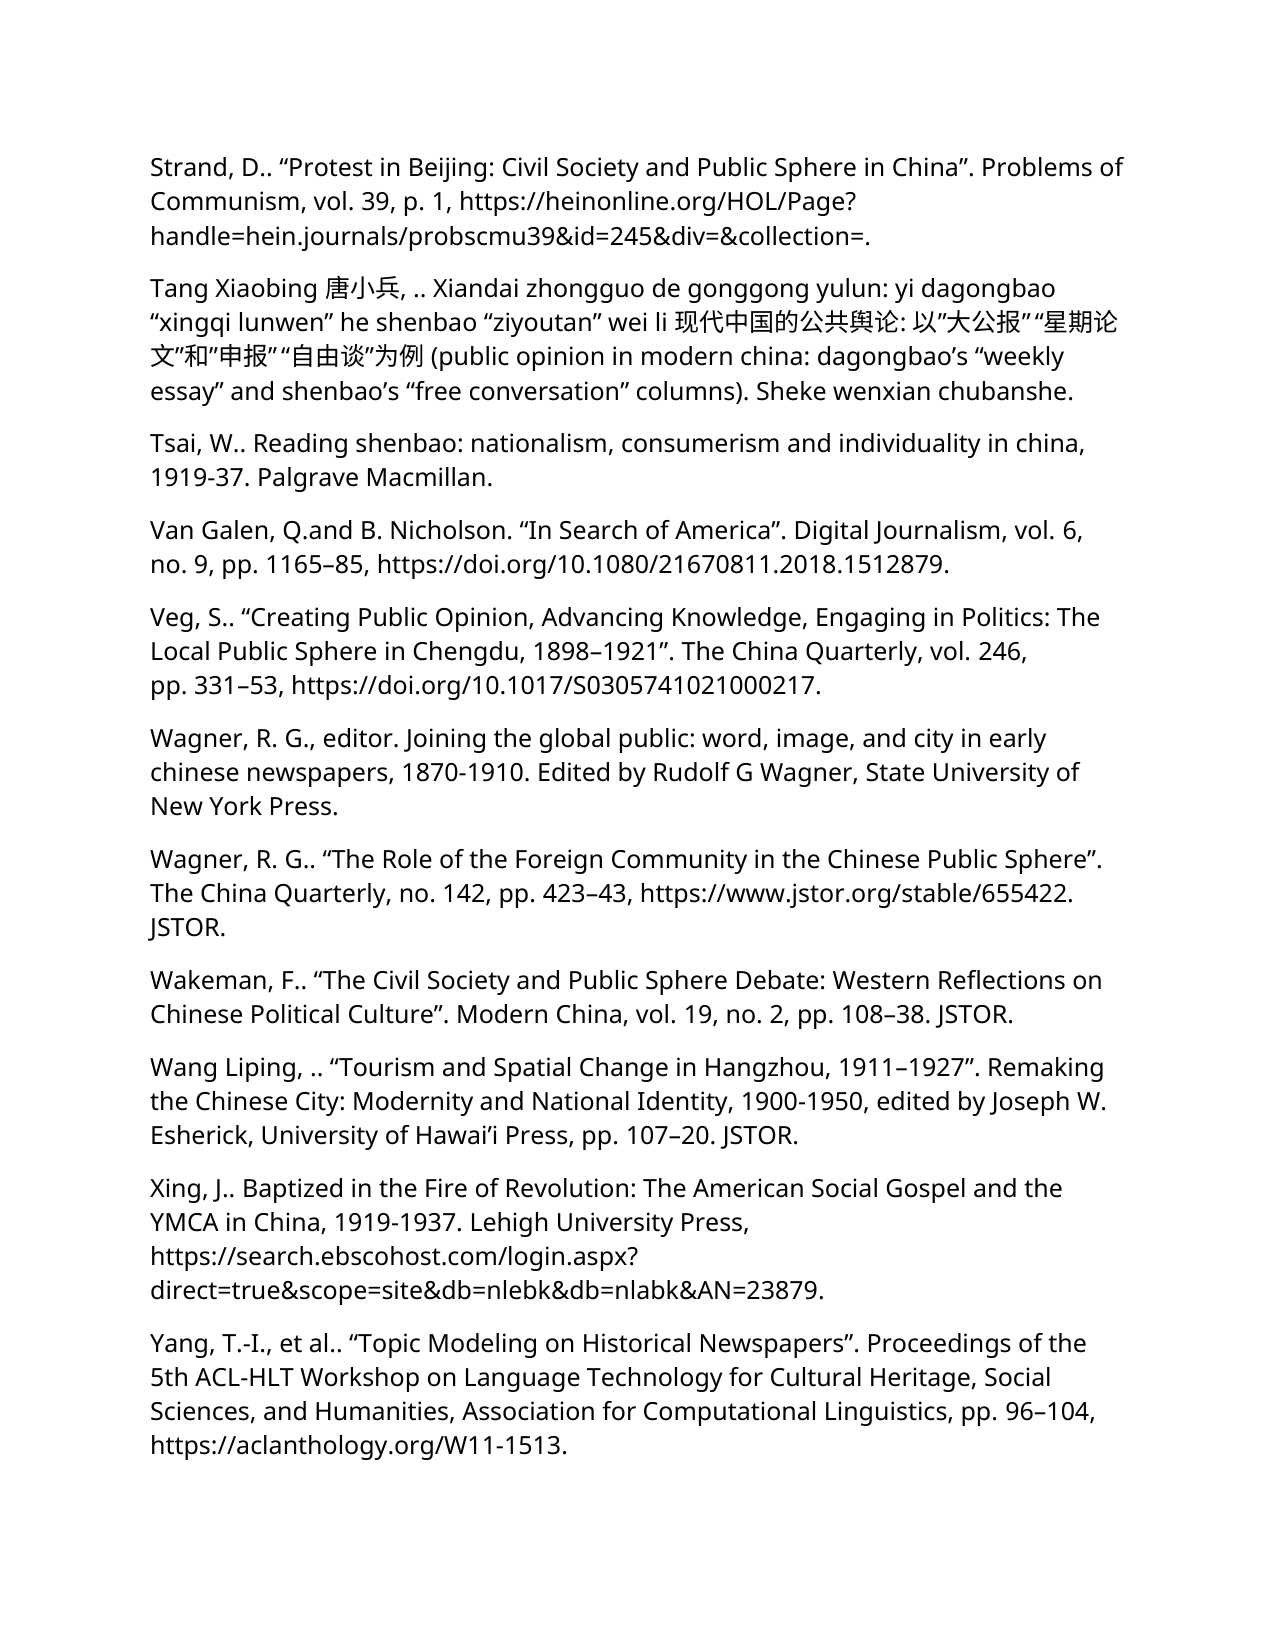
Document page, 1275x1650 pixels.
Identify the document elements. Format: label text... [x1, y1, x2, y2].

text Wakeman, F.. “The Civil Society and Public Sphere Debate: Western Reflections on Chinese Political Culture”. Modern China, vol. 19, no. 2, pp. 108–38. JSTOR. [150, 962, 1125, 1031]
text Veg, S.. “Creating Public Opinion, Advancing Knowledge, Engaging in Politics: The Local Public Sphere in Chengdu, 1898–1921”. The China Quarterly, vol. 246, pp. 331–53, https://doi.org/10.1017/S0305741021000217. [150, 600, 1125, 702]
text Van Galen, Q.and B. Nicholson. “In Search of America”. Digital Journalism, vol. 6, no. 9, pp. 1165–85, https://doi.org/10.1080/21670811.2018.1512879. [150, 513, 1125, 581]
text Wang Liping, .. “Tourism and Spatial Change in Hangzhou, 1911–1927”. Remaking the Chinese City: Modernity and National Identity, 1900-1950, edited by Joseph W. Esherick, University of Hawai’i Press, pp. 107–20. JSTOR. [150, 1049, 1125, 1152]
text Strand, D.. “Protest in Beijing: Civil Society and Public Sphere in China”. Problems of Communism, vol. 39, p. 1, https://heinonline.org/HOL/Page?handle=hein.journals/probscmu39&id=245&div=&collection=. [150, 150, 1125, 252]
text Wagner, R. G.. “The Role of the Foreign Community in the Chinese Public Sphere”. The China Quarterly, no. 142, pp. 423–43, https://www.jstor.org/stable/655422. JSTOR. [150, 842, 1125, 944]
text Tang Xiaobing 唐小兵, .. Xiandai zhongguo de gonggong yulun: yi dagongbao “xingqi lunwen” he shenbao “ziyoutan” wei li 现代中国的公共舆论: 以”大公报” “星期论文”和”申报” “自由谈”为例 (public opinion in modern china: dagongbao’s “weekly essay” and shenbao’s “free conversation” columns). Sheke wenxian chubanshe. [150, 271, 1125, 407]
text Tsai, W.. Reading shenbao: nationalism, consumerism and individuality in china, 1919-37. Palgrave Macmillan. [150, 426, 1125, 494]
text Yang, T.-I., et al.. “Topic Modeling on Historical Newspapers”. Proceedings of the 5th ACL-HLT Workshop on Language Technology for Cultural Heritage, Social Sciences, and Humanities, Association for Computational Linguistics, pp. 96–104, https://aclanthology.org/W11-1513. [150, 1325, 1125, 1462]
text Xing, J.. Baptized in the Fire of Revolution: The American Social Gospel and the YMCA in China, 1919-1937. Lehigh University Press, https://search.ebscohost.com/login.aspx?direct=true&scope=site&db=nlebk&db=nlabk&AN=23879. [150, 1170, 1125, 1307]
text Wagner, R. G., editor. Joining the global public: word, image, and city in early chinese newspapers, 1870-1910. Edited by Rudolf G Wagner, State University of New York Press. [150, 721, 1125, 823]
